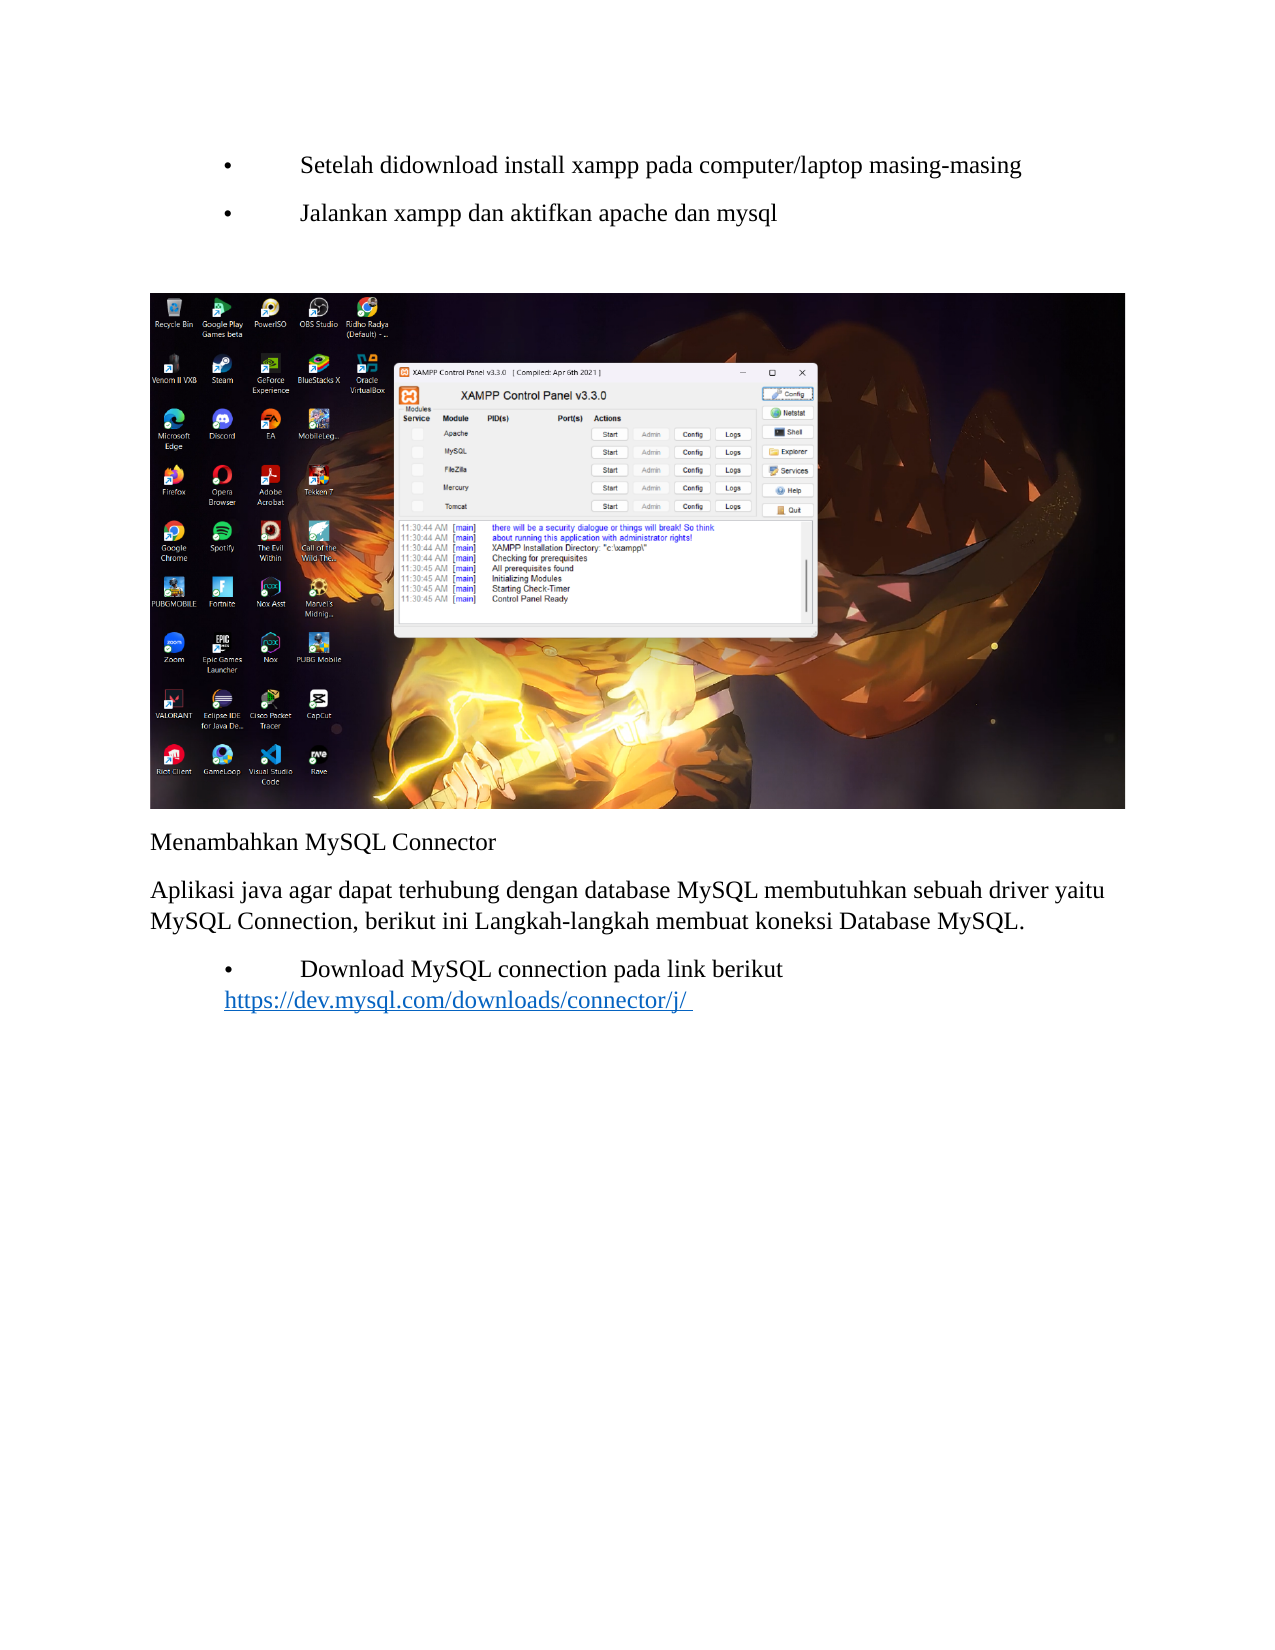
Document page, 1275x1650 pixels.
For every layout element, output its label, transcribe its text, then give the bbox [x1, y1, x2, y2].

text Aplikasi java agar dapat terhubung dengan database MySQL membutuhkan sebuah driver yaitu MySQL Connection, berikut ini Langkah-langkah membuat koneksi Database MySQL. [150, 875, 1125, 935]
list Setelah didownload install xampp pada computer/laptop masing-masing [223, 150, 1125, 179]
list Jalankan xampp dan aktifkan apache dan mysql [223, 198, 1125, 226]
picture [150, 293, 1125, 809]
text Menambahkan MySQL Connector [150, 827, 1125, 856]
list Download MySQL connection pada link berikut https://dev.mysql.com/downloads/connector/j/ [224, 954, 1125, 1013]
